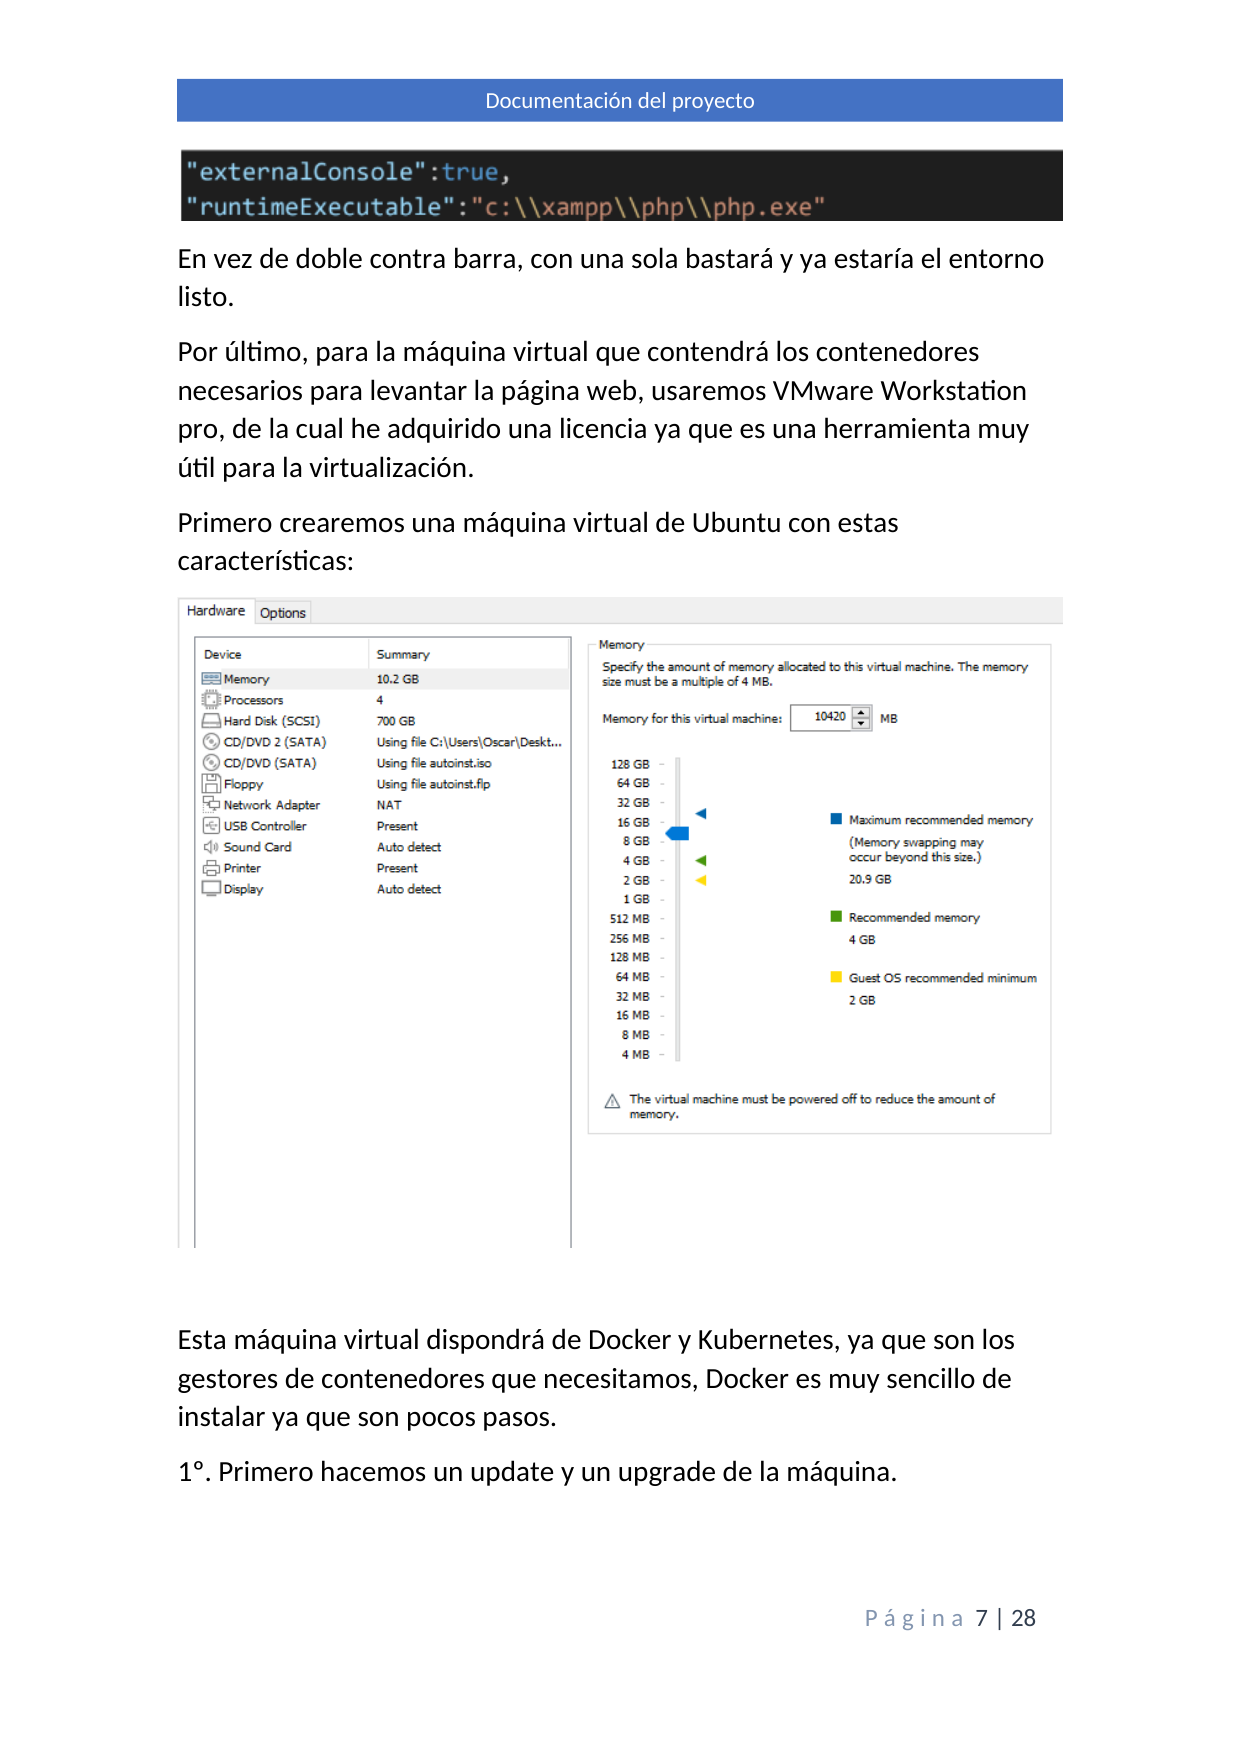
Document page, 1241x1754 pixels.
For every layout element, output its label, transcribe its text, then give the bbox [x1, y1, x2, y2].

text Por último, para la máquina virtual que contendrá los contenedores necesarios para levantar la página web, usaremos VMware Workstation pro, de la cual he adquirido una licencia ya que es una herramienta muy útil para la virtualización. [177, 333, 1063, 484]
text Primero crearemos una máquina virtual de Ubuntu con estas características: [177, 504, 1063, 578]
picture [177, 597, 1063, 1248]
text En vez de doble contra barra, con una sola bastará y ya estaría el entorno listo. [177, 240, 1063, 314]
text 1º. Primero hacemos un update y un upgrade de la máquina. [177, 1453, 1063, 1489]
text Esta máquina virtual dispondrá de Docker y Kubernetes, ya que son los gestores de contenedores que necesitamos, Docker es muy sencillo de instalar ya que son pocos pasos. [177, 1321, 1063, 1434]
picture [177, 147, 1063, 221]
